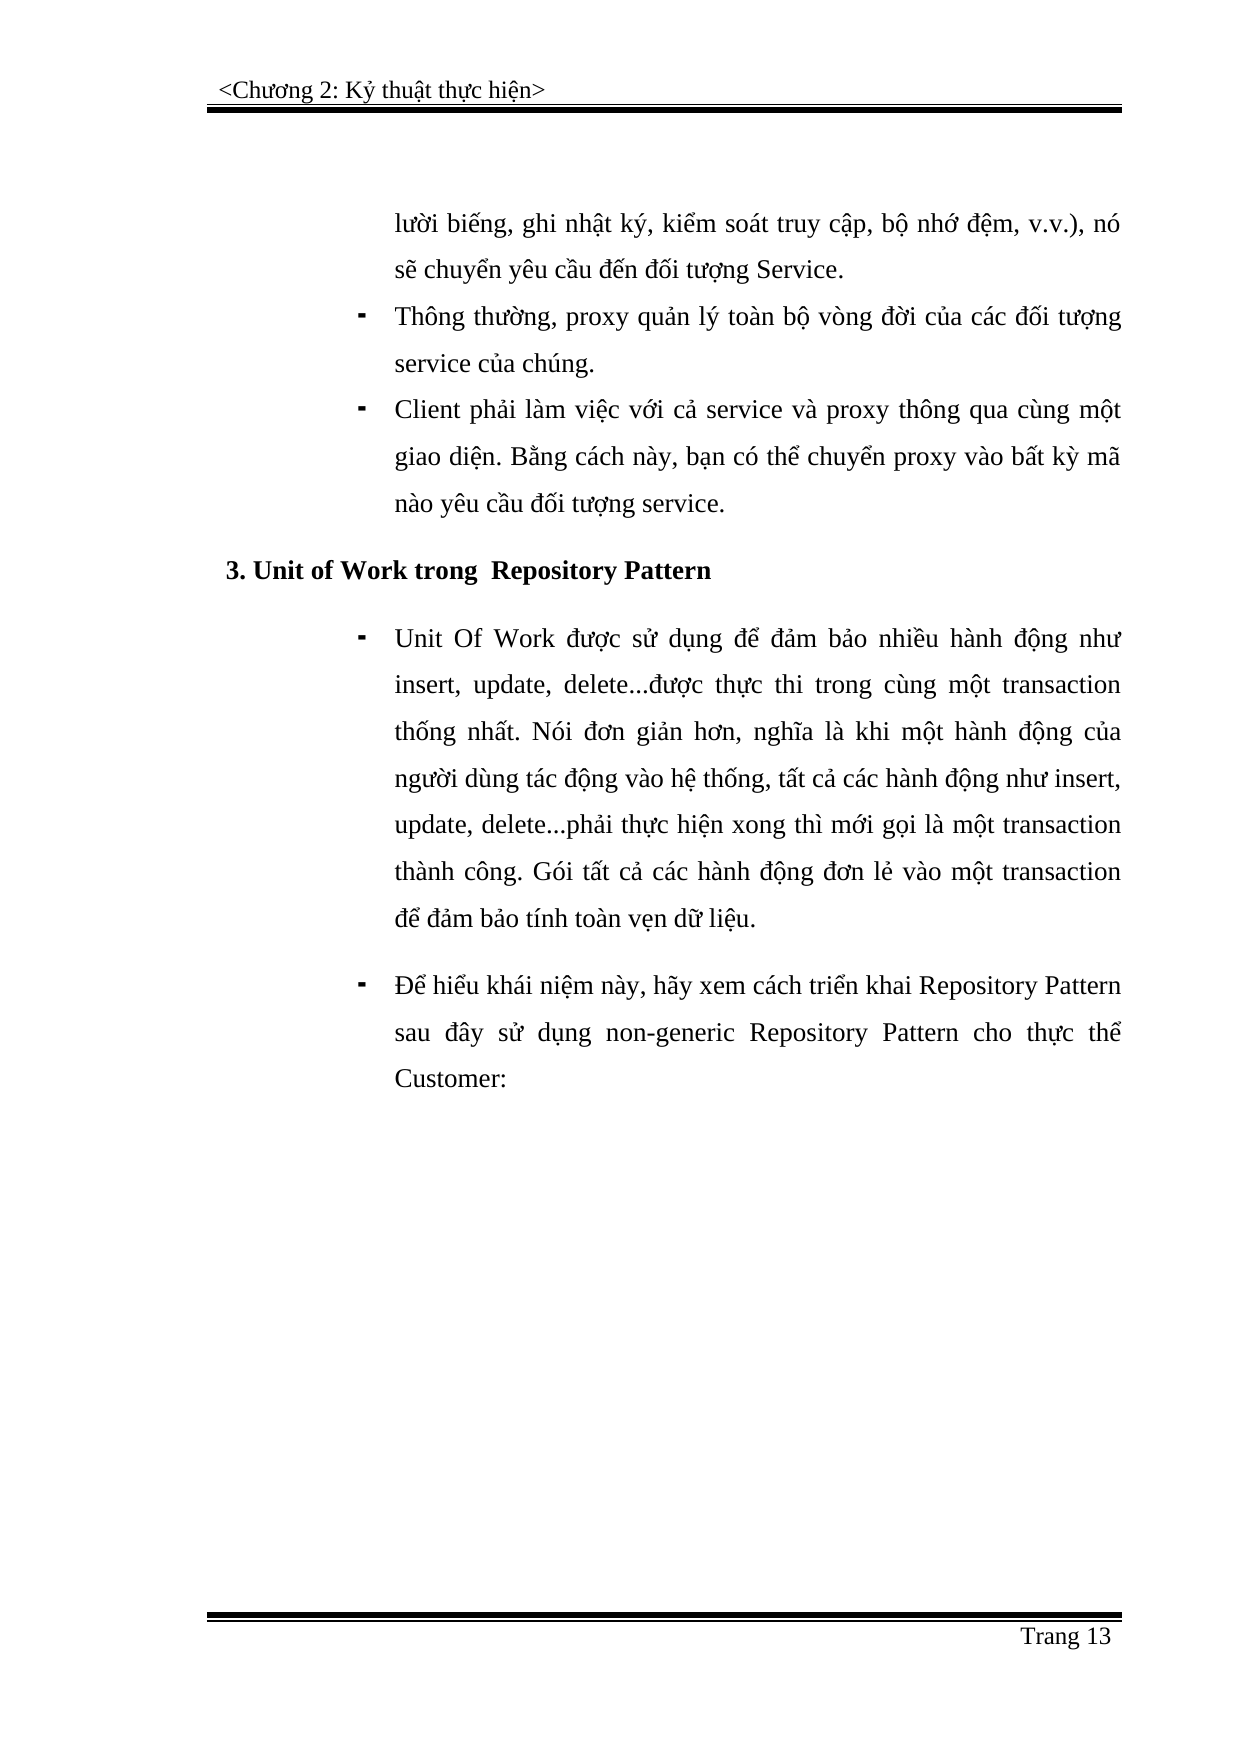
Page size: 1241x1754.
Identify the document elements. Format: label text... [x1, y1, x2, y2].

list Client phải làm việc với cả service và proxy thông qua cùng một giao diện. Bằng cách này, bạn có thể chuyển proxy vào bất kỳ mã nào yêu cầu đối tượng service. [357, 393, 1122, 518]
list Unit Of Work được sử dụng để đảm bảo nhiều hành động như insert, update, delete...được thực thi trong cùng một transaction thống nhất. Nói đơn giản hơn, nghĩa là khi một hành động của người dùng tác động vào hệ thống, tất cả các hành động như insert, update, delete...phải thực hiện xong thì mới gọi là một transaction thành công. Gói tất cả các hành động đơn lẻ vào một transaction để đảm bảo tính toàn vẹn dữ liệu. [357, 622, 1122, 933]
list Để hiểu khái niệm này, hãy xem cách triển khai Repository Pattern sau đây sử dụng non-generic Repository Pattern cho thực thể Customer: [357, 969, 1122, 1094]
text 3. Unit of Work trong Repository Pattern [207, 554, 1122, 585]
list Thông thường, proxy quản lý toàn bộ vòng đời của các đối tượng service của chúng. [357, 300, 1122, 378]
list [357, 207, 1122, 284]
